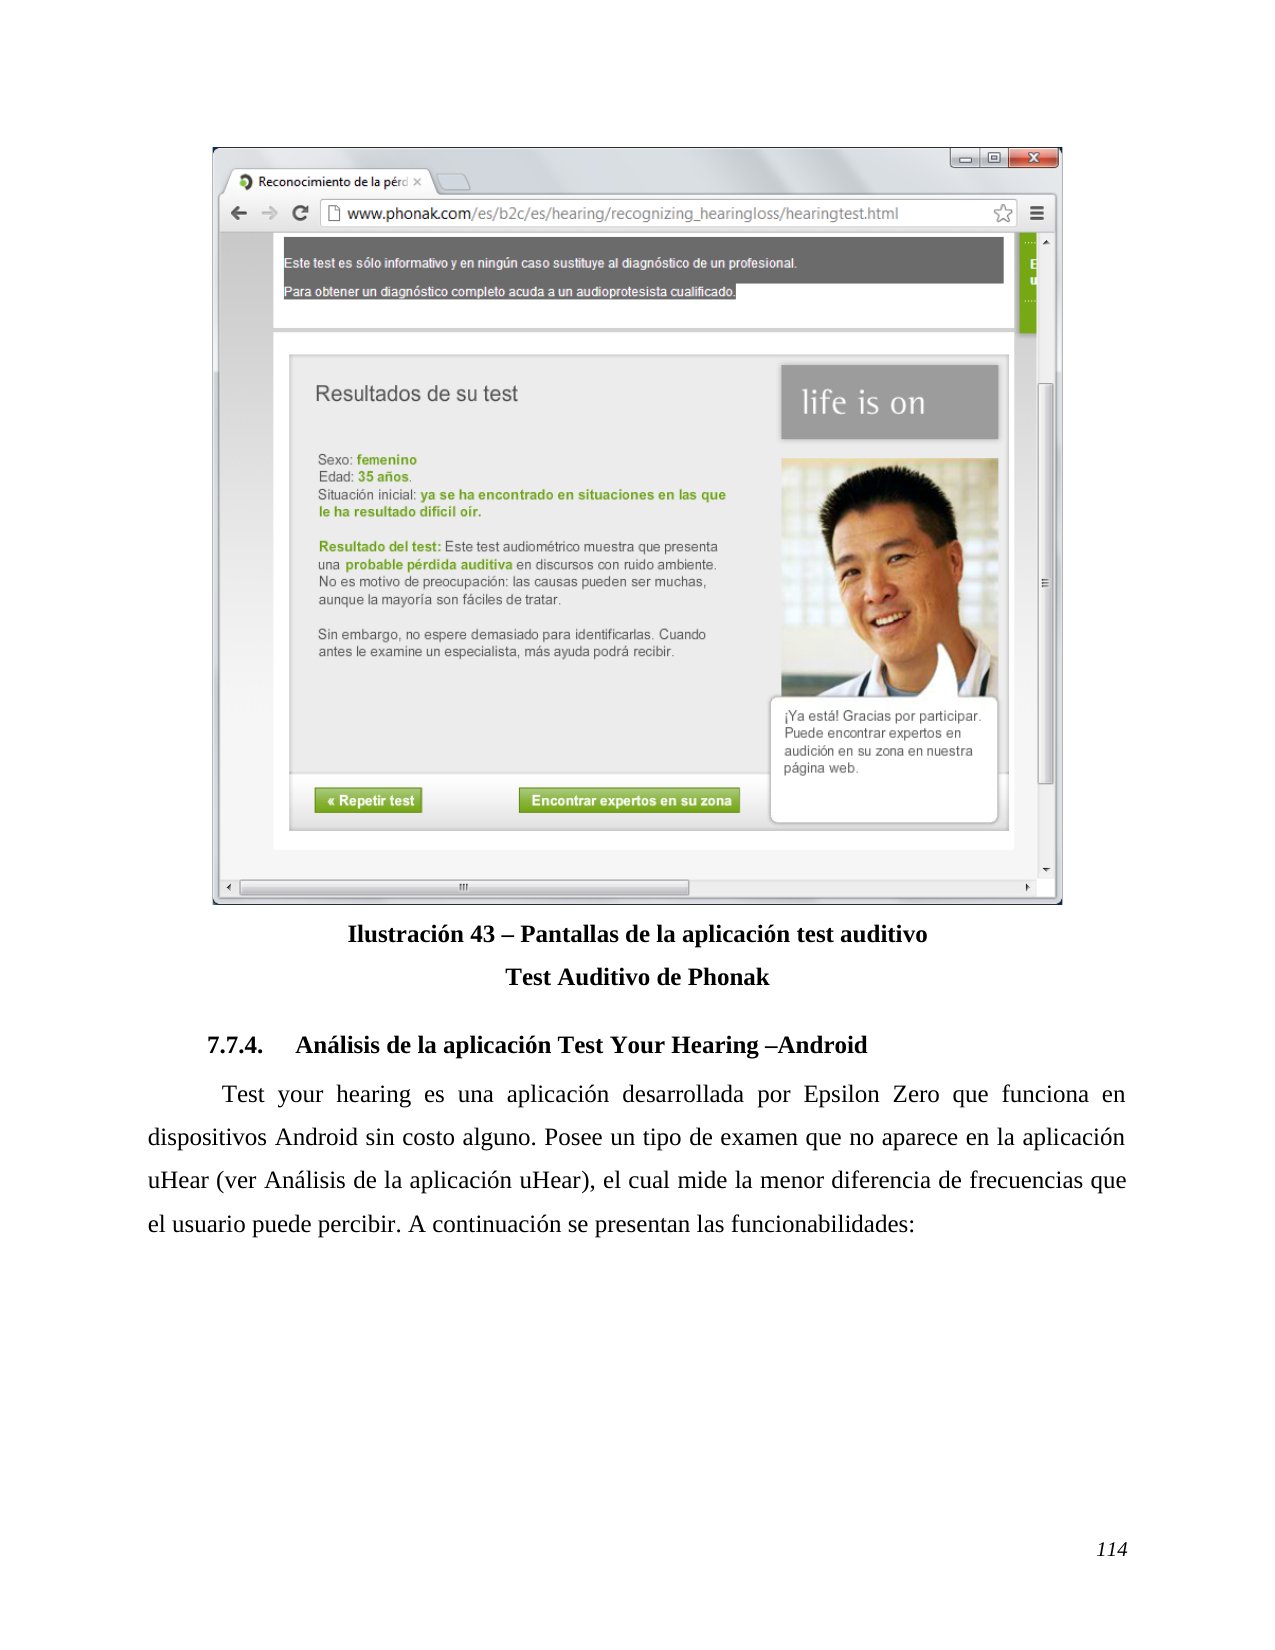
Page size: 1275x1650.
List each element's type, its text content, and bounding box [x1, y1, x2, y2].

text Ilustración 43 – Pantallas de la aplicación test auditivo Test Auditivo de Phonak [148, 919, 1127, 991]
text Análisis de la aplicación Test Your Hearing –Android [207, 1030, 1127, 1059]
text Test your hearing es una aplicación desarrollada por Epsilon Zero que funciona en dispositivos Android sin costo alguno. Posee un tipo de examen que no aparece en la aplicación uHear (ver Análisis de la aplicación uHear), el cual mide la menor diferencia de frecuencias que el usuario puede percibir. A continuación se presentan las funcionabilidades: [148, 1079, 1127, 1237]
picture [212, 147, 1063, 905]
